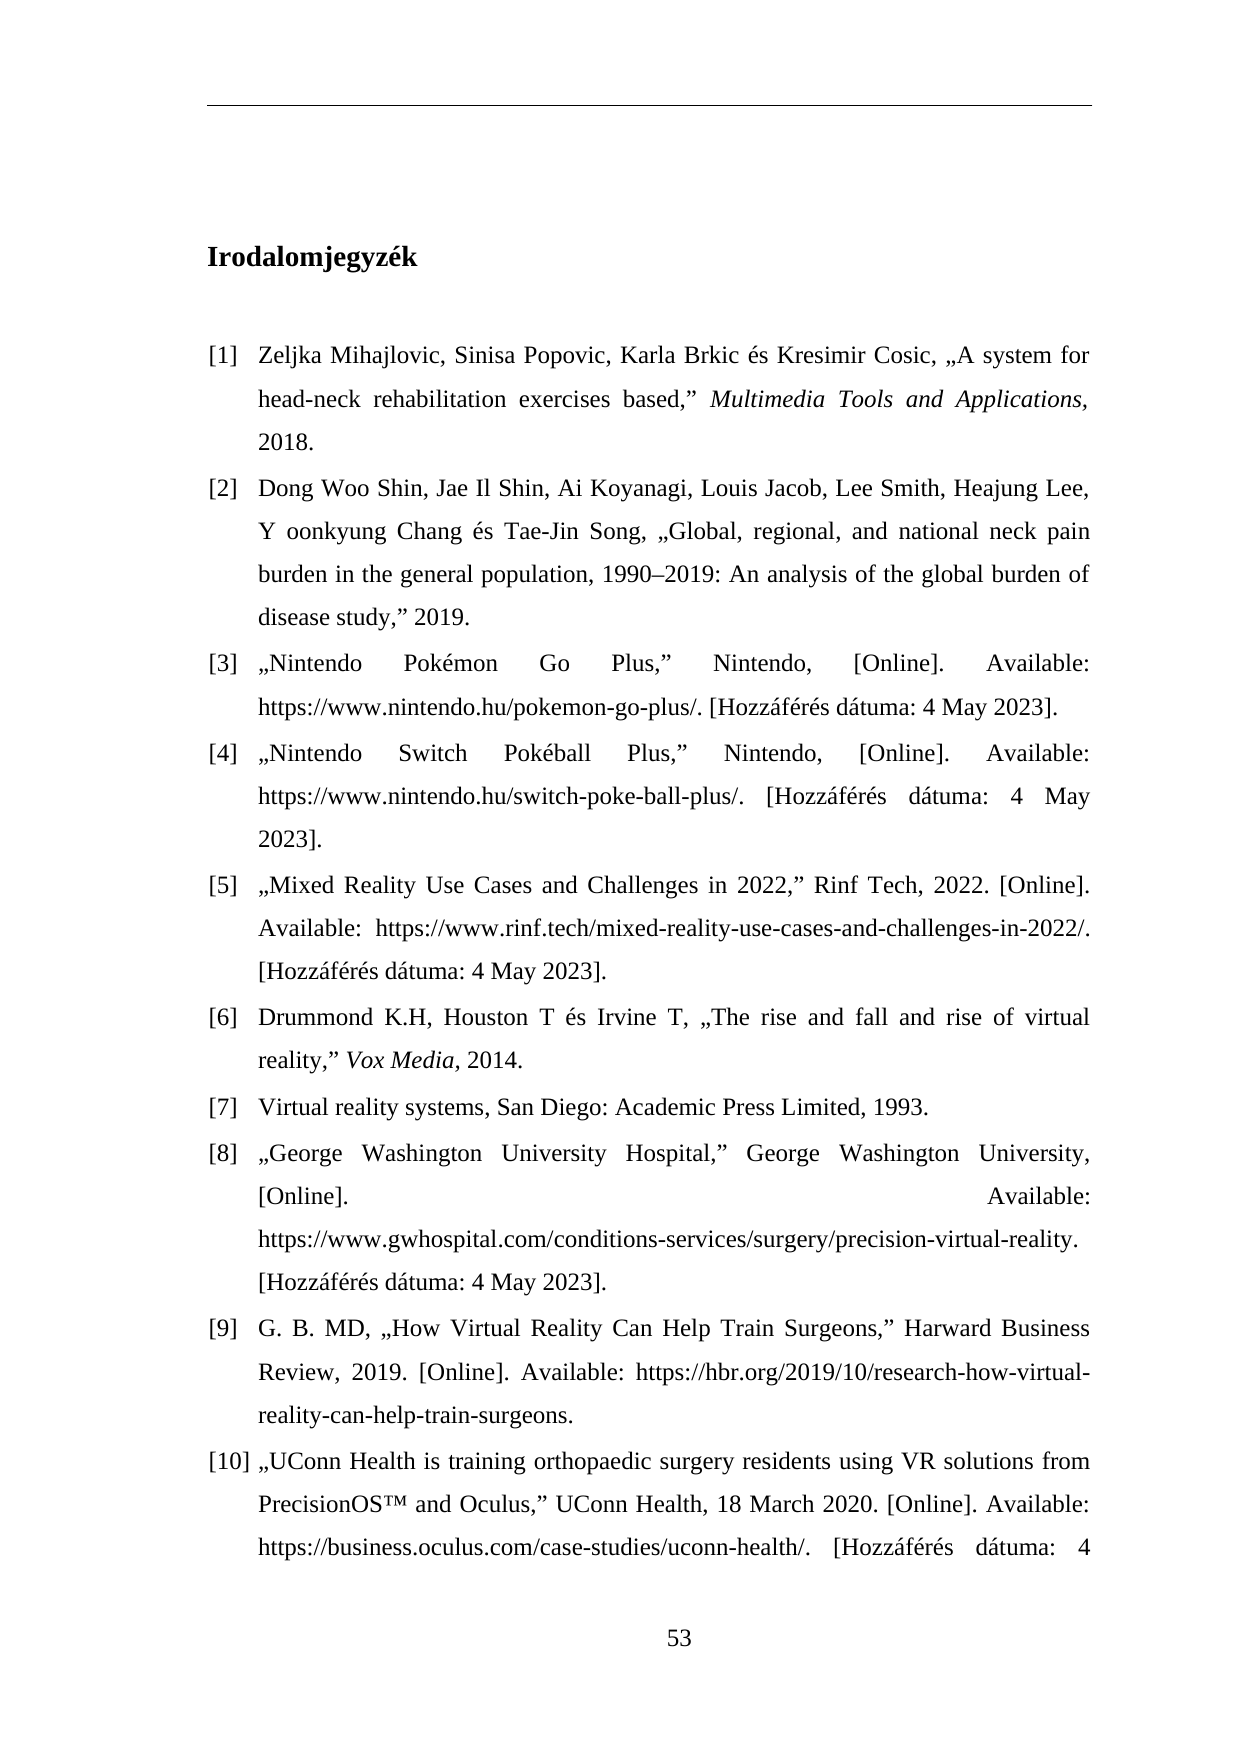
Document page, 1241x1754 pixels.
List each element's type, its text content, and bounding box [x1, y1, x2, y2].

table_cell G. B. MD, „How Virtual Reality Can Help Train Surgeons,” Harward Business Review, 2019. [Online]. Available: https://hbr.org/2019/10/research-how-virtual-reality-can-help-train-surgeons. [256, 1312, 1092, 1444]
table_cell [6] [207, 1001, 256, 1090]
table_cell [9] [207, 1312, 256, 1444]
text Irodalomjegyzék [207, 239, 1092, 272]
table_cell „Nintendo Switch Pokéball Plus,” Nintendo, [Online]. Available: https://www.nintendo.hu/switch-poke-ball-plus/. [Hozzáférés dátuma: 4 May 2023]. [256, 736, 1092, 868]
table_cell Virtual reality systems, San Diego: Academic Press Limited, 1993. [256, 1090, 1092, 1136]
table_cell Dong Woo Shin, Jae Il Shin, Ai Koyanagi, Louis Jacob, Lee Smith, Heajung Lee, Y oonkyung Chang és Tae-Jin Song, „Global, regional, and national neck pain burden in the general population, 1990–2019: An analysis of the global burden of disease study,” 2019. [256, 471, 1092, 647]
table_cell [3] [207, 647, 256, 736]
table_cell [10] [207, 1444, 256, 1562]
table_header Zeljka Mihajlovic, Sinisa Popovic, Karla Brkic és Kresimir Cosic, „A system for head-neck rehabilitation exercises based,” Multimedia Tools and Applications, 2018. [256, 339, 1092, 471]
table_cell „George Washington University Hospital,” George Washington University, [Online]. Available: https://www.gwhospital.com/conditions-services/surgery/precision-virtual-reality. [Hozzáférés dátuma: 4 May 2023]. [256, 1136, 1092, 1312]
table_cell [5] [207, 869, 256, 1001]
table_cell [8] [207, 1136, 256, 1312]
table_cell [2] [207, 471, 256, 647]
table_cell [256, 1444, 1092, 1562]
table_cell „Mixed Reality Use Cases and Challenges in 2022,” Rinf Tech, 2022. [Online]. Available: https://www.rinf.tech/mixed-reality-use-cases-and-challenges-in-2022/. [Hozzáférés dátuma: 4 May 2023]. [256, 869, 1092, 1001]
table_cell [7] [207, 1090, 256, 1136]
table_cell „Nintendo Pokémon Go Plus,” Nintendo, [Online]. Available: https://www.nintendo.hu/pokemon-go-plus/. [Hozzáférés dátuma: 4 May 2023]. [256, 647, 1092, 736]
table_cell Drummond K.H, Houston T és Irvine T, „The rise and fall and rise of virtual reality,” Vox Media, 2014. [256, 1001, 1092, 1090]
table_header [1] [207, 339, 256, 471]
table_cell [4] [207, 736, 256, 868]
